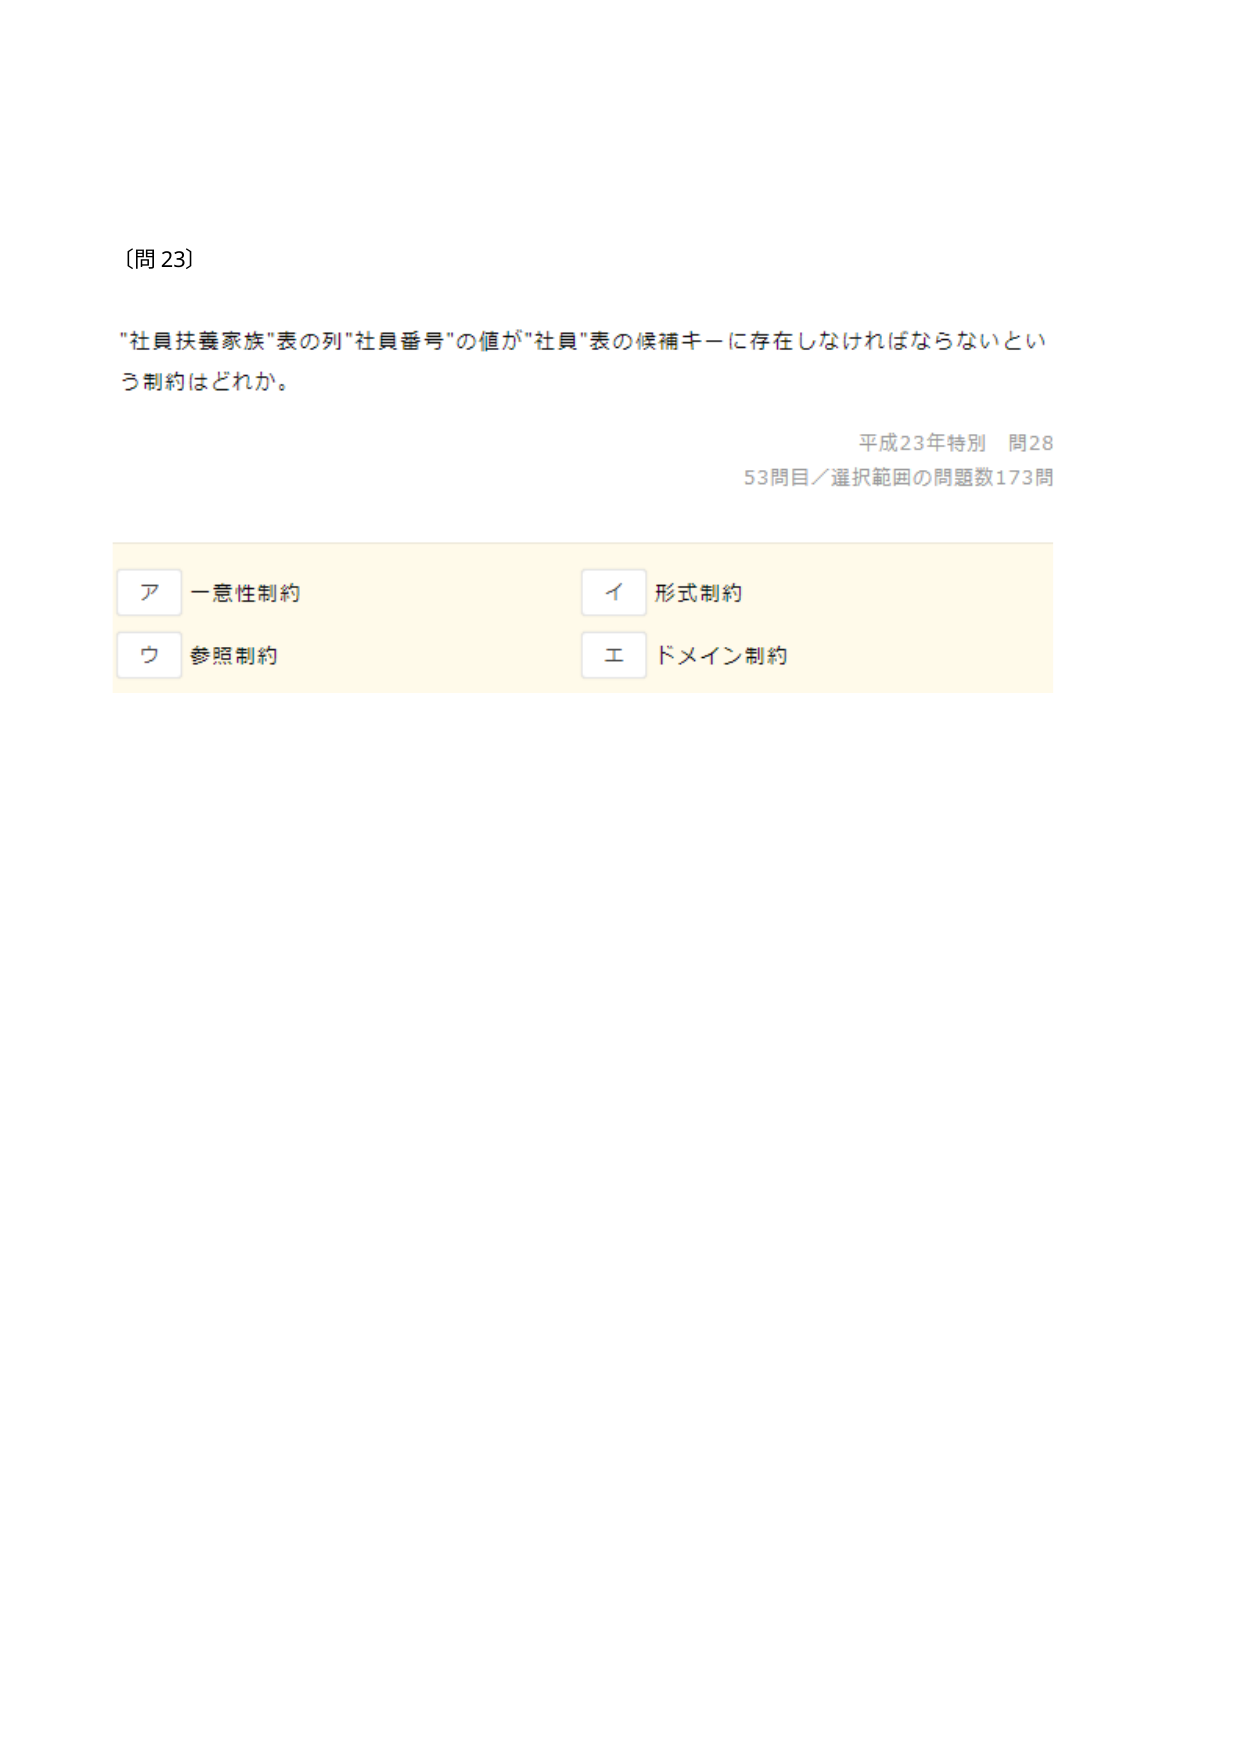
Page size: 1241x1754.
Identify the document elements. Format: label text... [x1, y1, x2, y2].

text 〔問23〕 [112, 239, 1128, 277]
picture [112, 314, 1054, 693]
